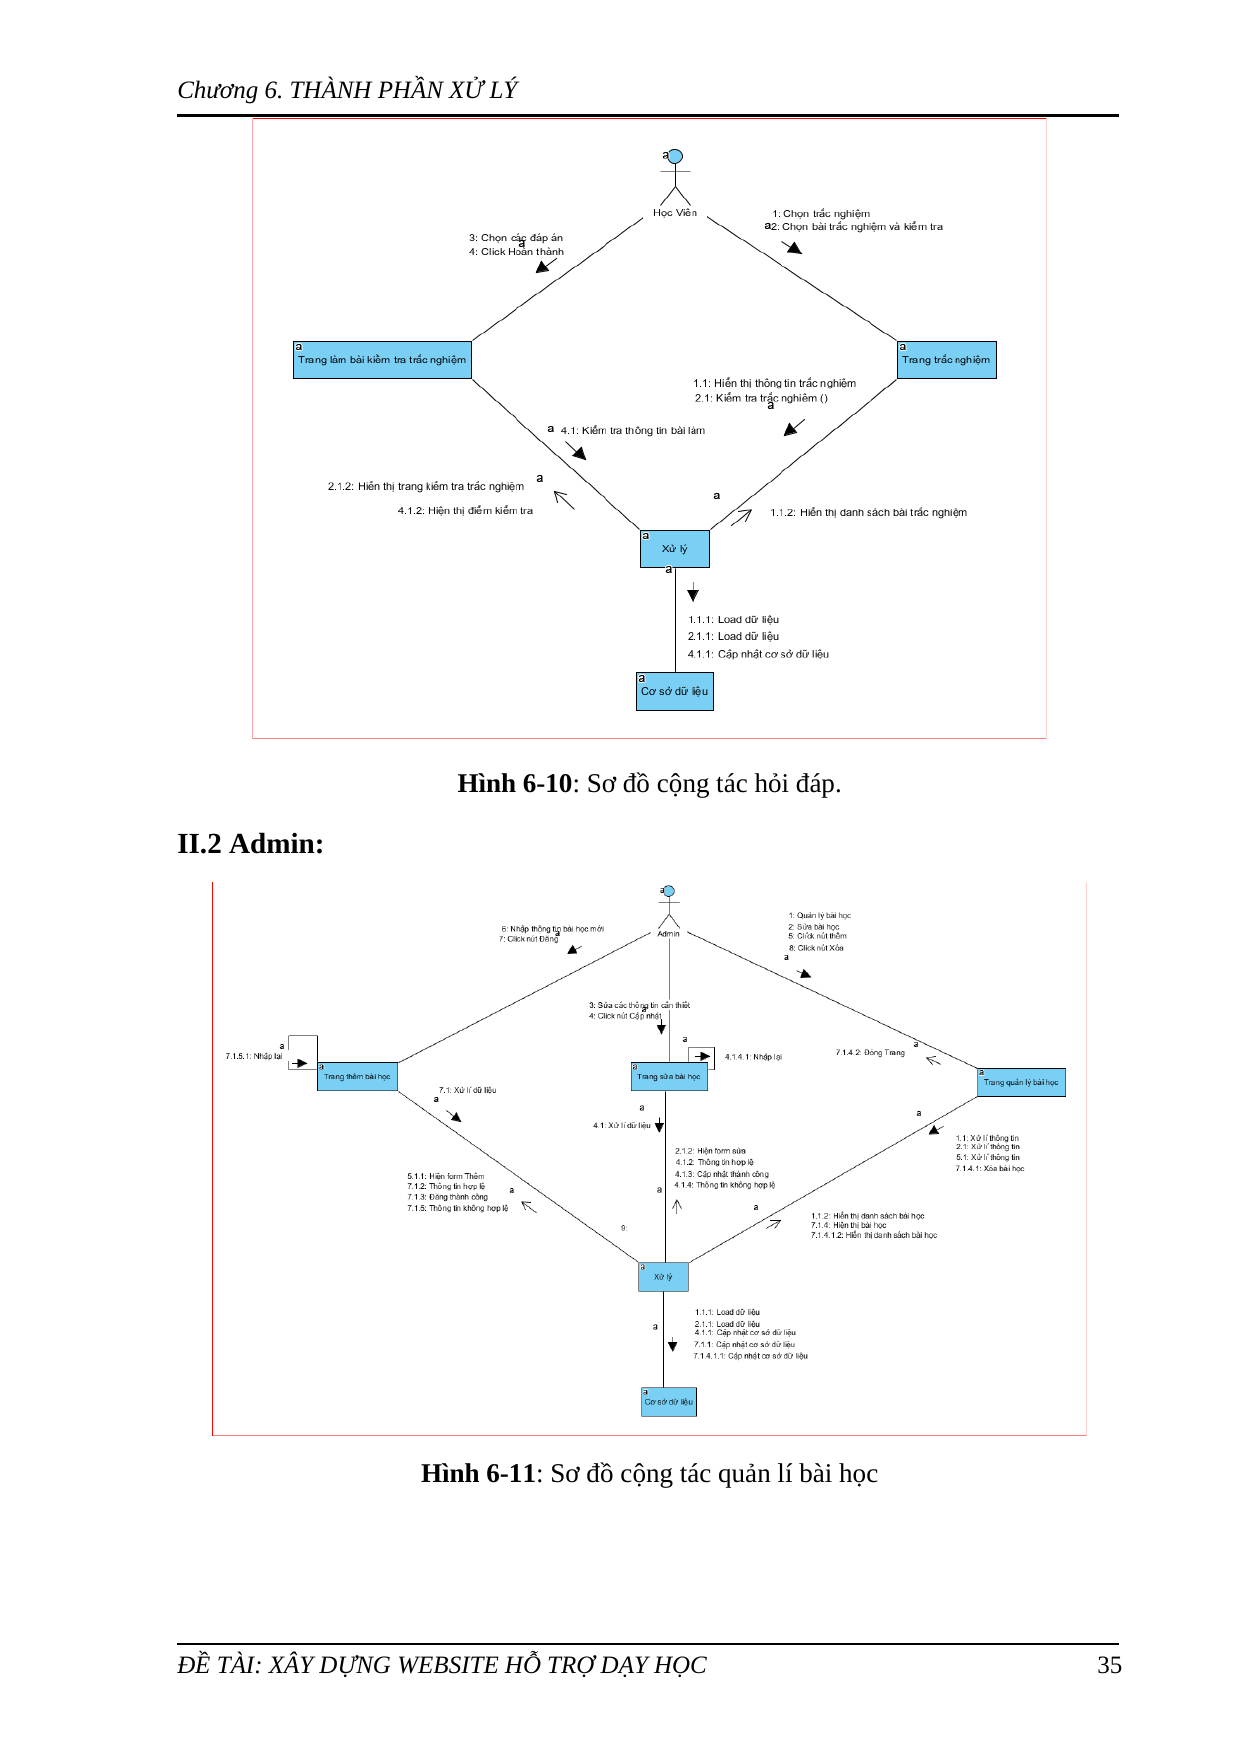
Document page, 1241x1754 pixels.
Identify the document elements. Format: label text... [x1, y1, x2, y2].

picture [212, 882, 1087, 1436]
text Hình 6-11: Sơ đồ cộng tác quản lí bài học [177, 1457, 1122, 1488]
text II.2 Admin: [177, 826, 1122, 859]
text Hình 6-10: Sơ đồ cộng tác hỏi đáp. [177, 767, 1122, 798]
picture [252, 118, 1047, 739]
